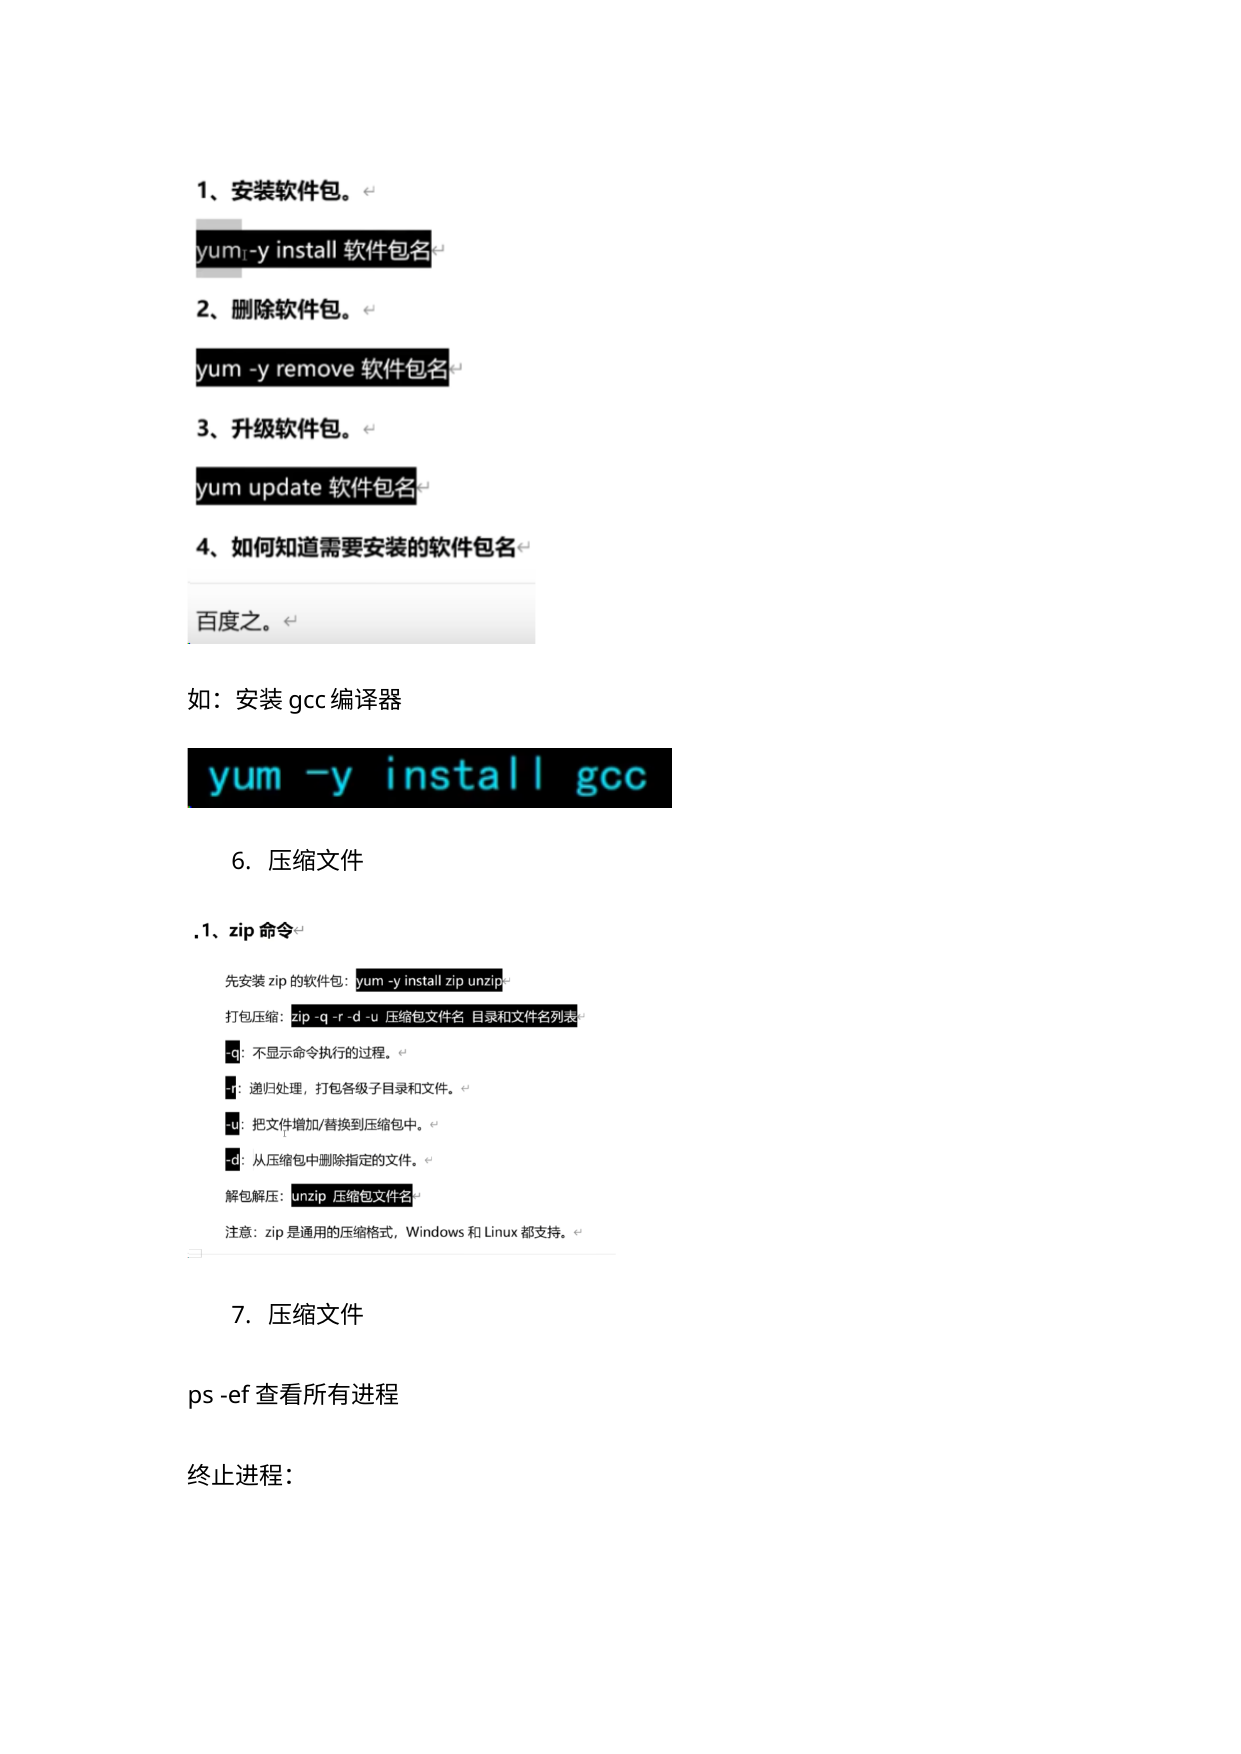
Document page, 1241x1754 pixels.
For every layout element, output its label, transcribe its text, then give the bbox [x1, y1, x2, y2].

text 如：安装gcc编译器 [187, 665, 1053, 730]
picture [187, 167, 536, 644]
list 压缩文件 [231, 1280, 1053, 1345]
text ps -ef 查看所有进程 [187, 1361, 1053, 1426]
list 压缩文件 [231, 826, 1053, 891]
picture [187, 913, 616, 1258]
picture [187, 748, 672, 808]
text 终止进程： [187, 1441, 1053, 1506]
